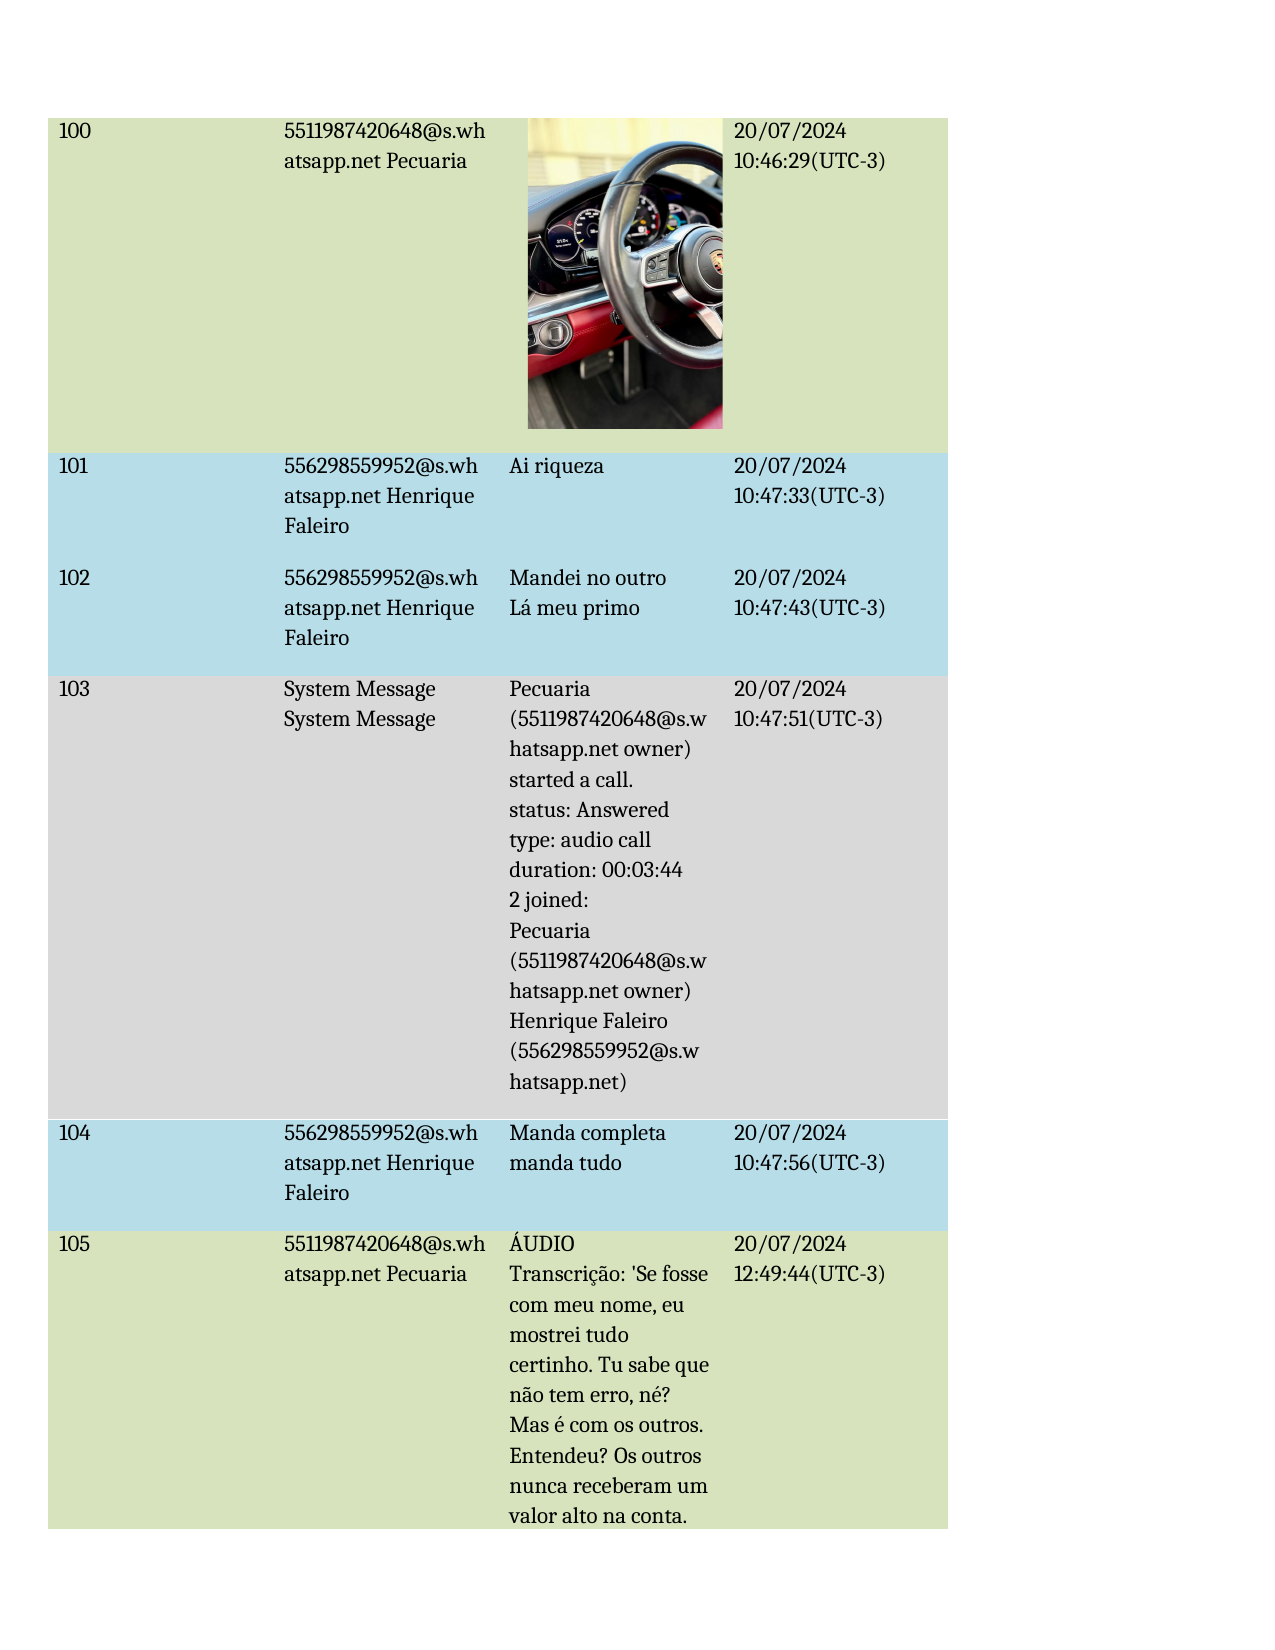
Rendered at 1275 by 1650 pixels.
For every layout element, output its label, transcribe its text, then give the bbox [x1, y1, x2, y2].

table_cell 104 [48, 1120, 273, 1231]
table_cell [273, 118, 498, 453]
table_cell Manda completa manda tudo [498, 1120, 723, 1231]
table_cell 20/07/2024 10:47:43(UTC-3) [723, 564, 948, 676]
table_cell 102 [48, 564, 273, 676]
table_cell [498, 118, 723, 453]
table_cell 20/07/2024 10:47:56(UTC-3) [723, 1120, 948, 1231]
table_cell 20/07/2024 10:47:33(UTC-3) [723, 453, 948, 564]
table_cell 105 [48, 1231, 273, 1529]
table_cell 101 [48, 453, 273, 564]
table_cell System Message System Message [273, 676, 498, 1119]
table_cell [723, 1231, 948, 1529]
table_cell 103 [48, 676, 273, 1119]
picture [527, 118, 723, 429]
table_cell Ai riqueza [498, 453, 723, 564]
table_cell 20/07/2024 10:47:51(UTC-3) [723, 676, 948, 1119]
table_cell 556298559952@s.whatsapp.net Henrique Faleiro [273, 1120, 498, 1231]
table_cell Pecuaria (5511987420648@s.whatsapp.net owner) started a call. status: Answered type: audio call duration: 00:03:44 2 joined: Pecuaria (5511987420648@s.whatsapp.net owner) Henrique Faleiro (556298559952@s.whatsapp.net) [498, 676, 723, 1119]
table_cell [498, 1231, 723, 1529]
table_cell 100 [48, 118, 273, 453]
table_cell 556298559952@s.whatsapp.net Henrique Faleiro [273, 564, 498, 676]
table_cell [723, 118, 948, 453]
table_cell Mandei no outro Lá meu primo [498, 564, 723, 676]
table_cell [273, 1231, 498, 1529]
table_cell 556298559952@s.whatsapp.net Henrique Faleiro [273, 453, 498, 564]
